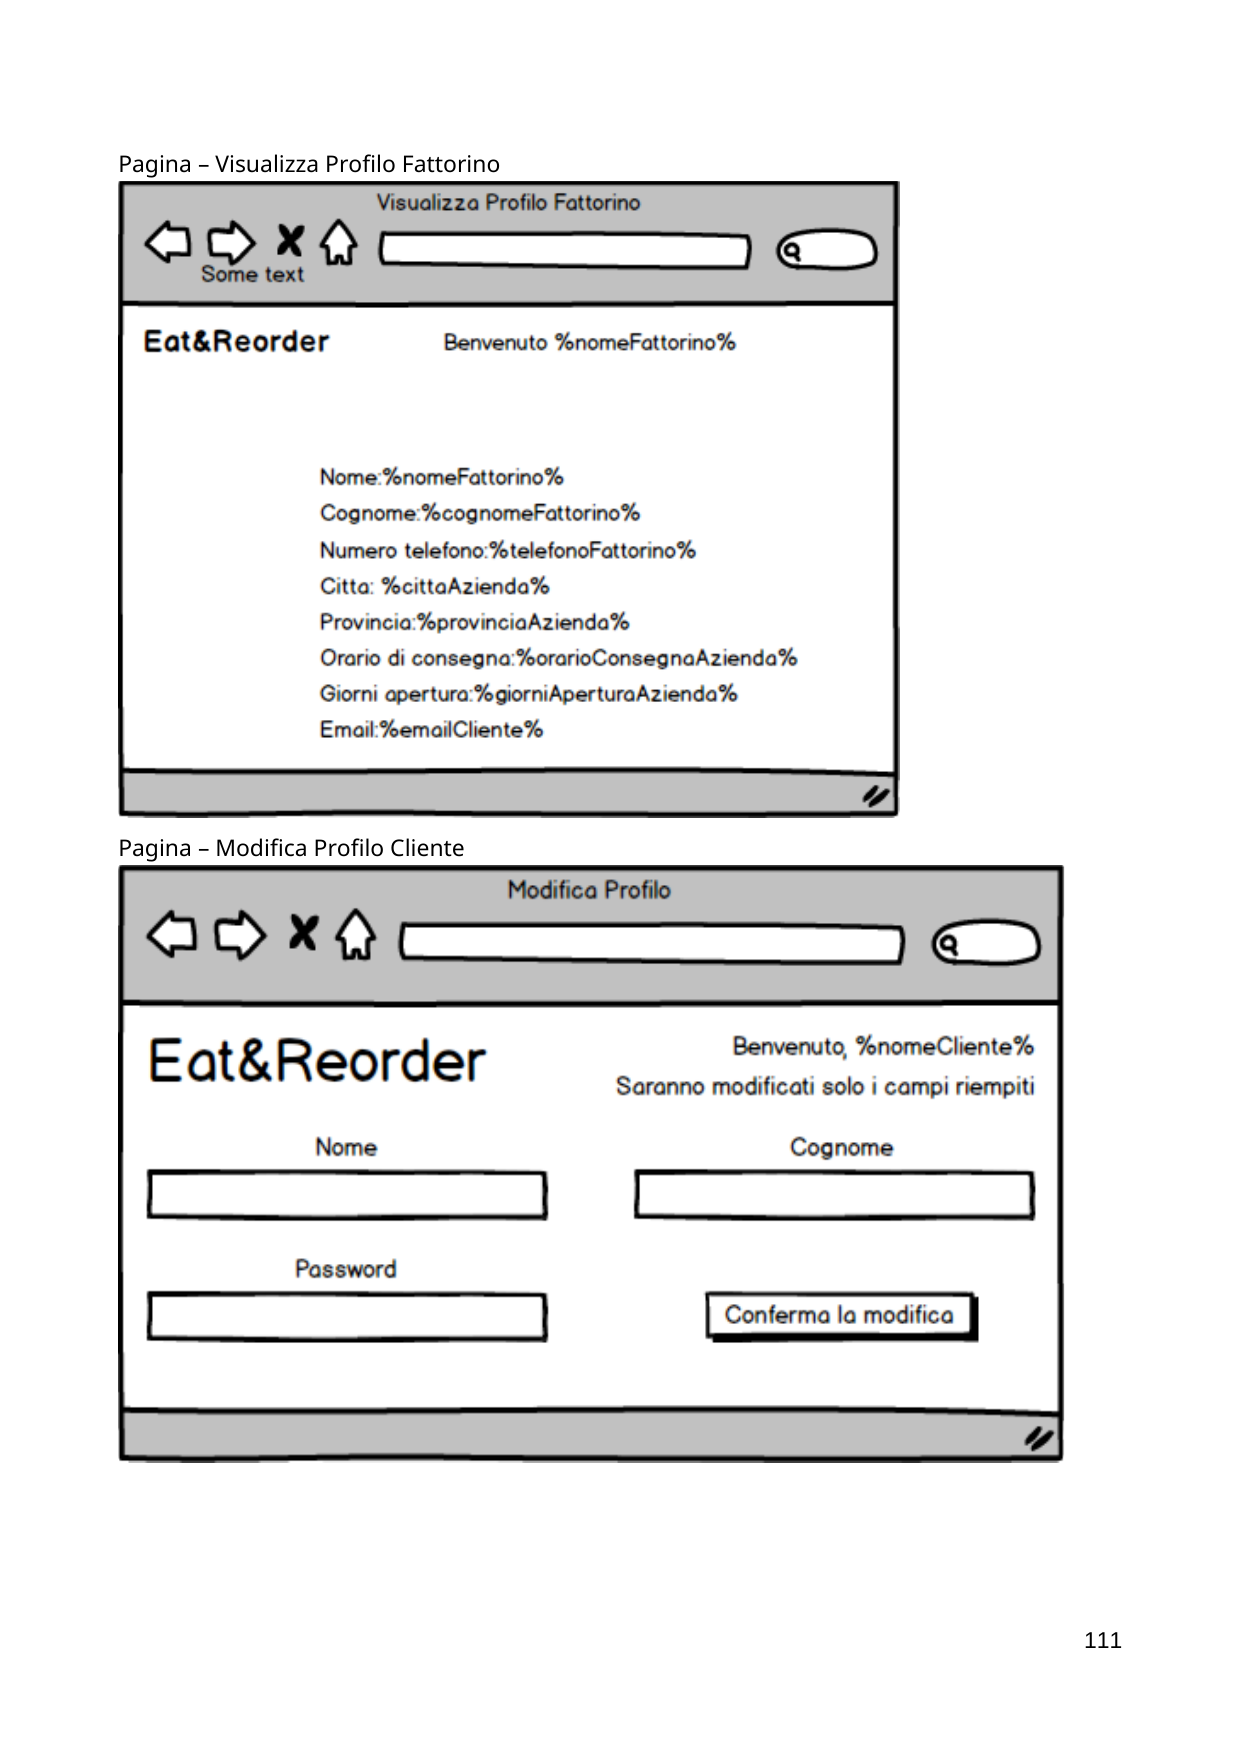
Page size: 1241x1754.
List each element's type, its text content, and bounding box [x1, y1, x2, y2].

picture [118, 181, 900, 818]
picture [118, 865, 1065, 1463]
